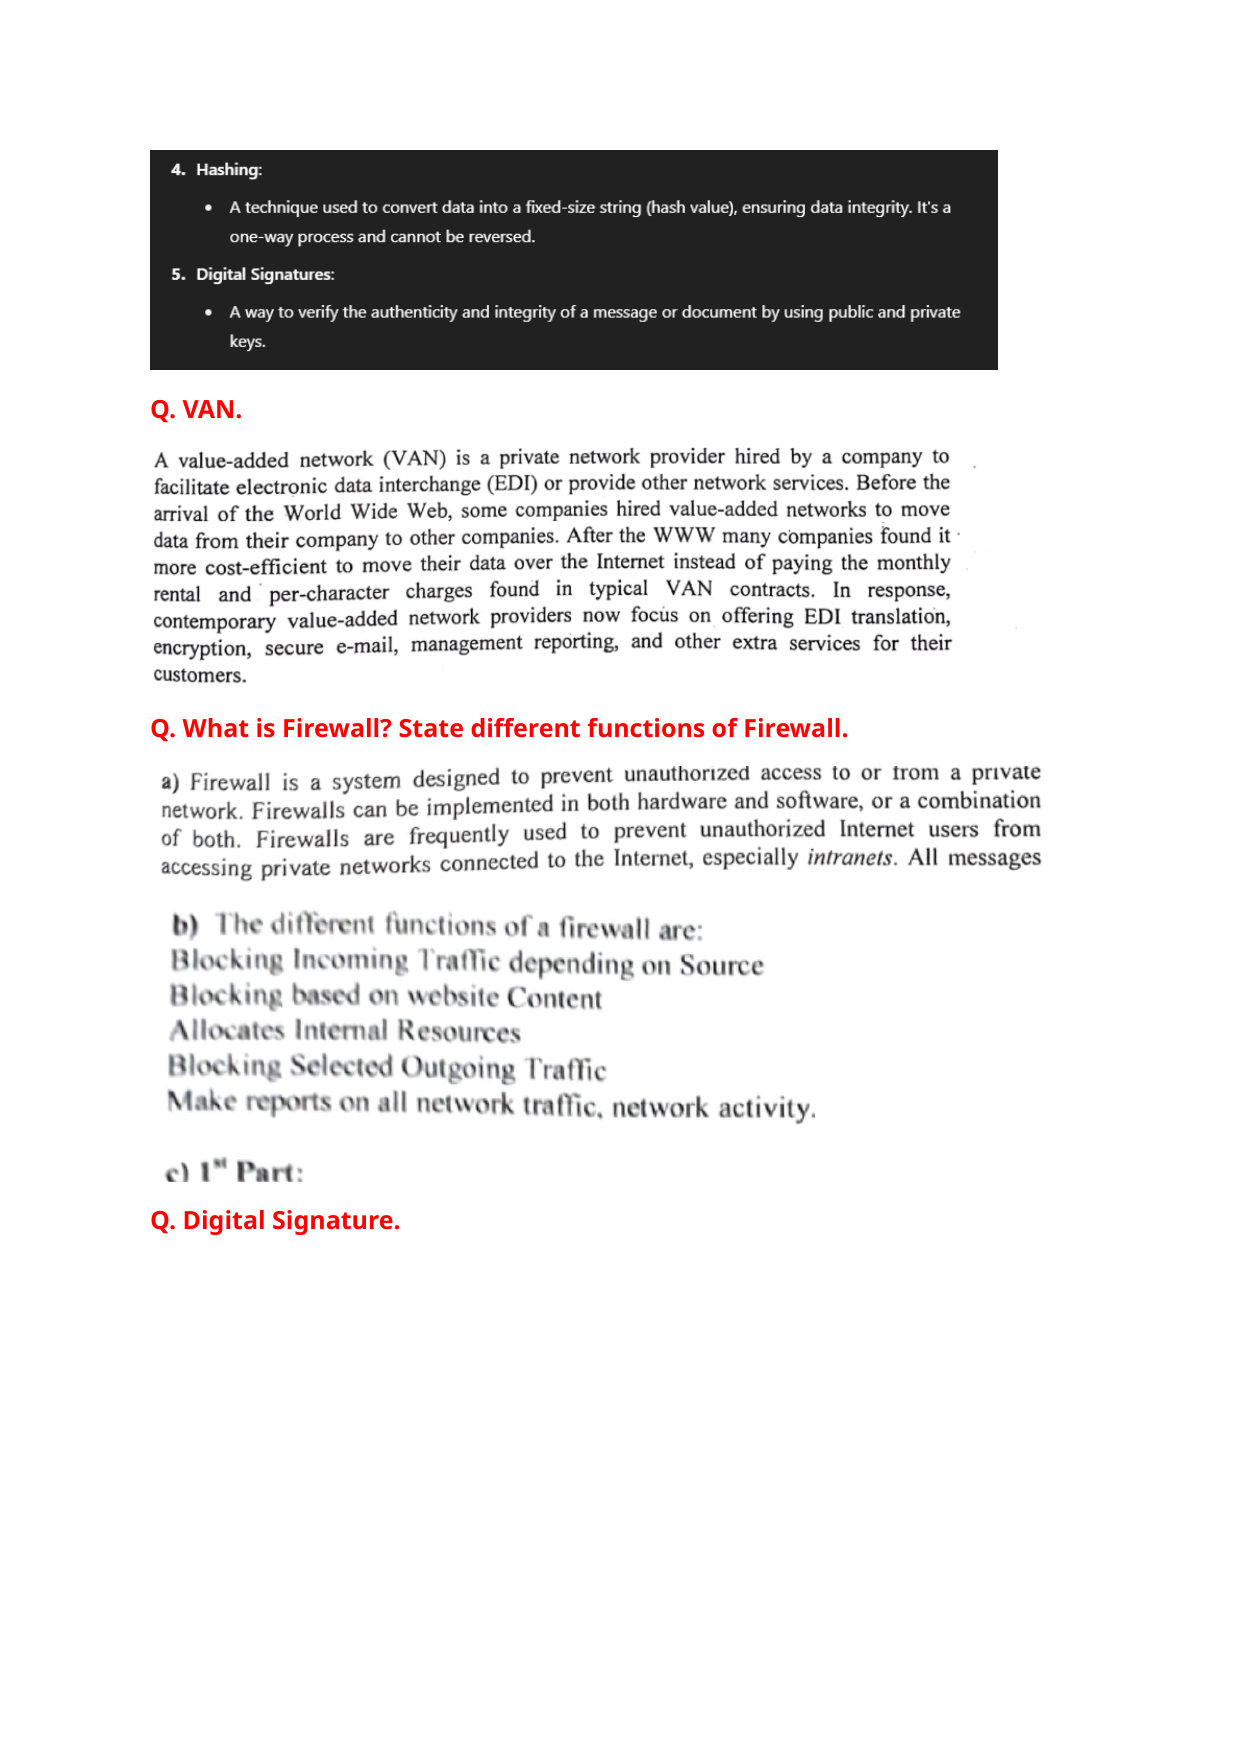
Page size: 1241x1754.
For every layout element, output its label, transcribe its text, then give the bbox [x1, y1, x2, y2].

text Q. What is Firewall? State different functions of Firewall. [150, 711, 1090, 745]
picture [150, 903, 816, 1182]
picture [150, 447, 1017, 689]
text Q. Digital Signature. [150, 1203, 1090, 1237]
picture [150, 766, 1091, 882]
text Q. VAN. [150, 392, 1090, 426]
picture [150, 150, 998, 370]
